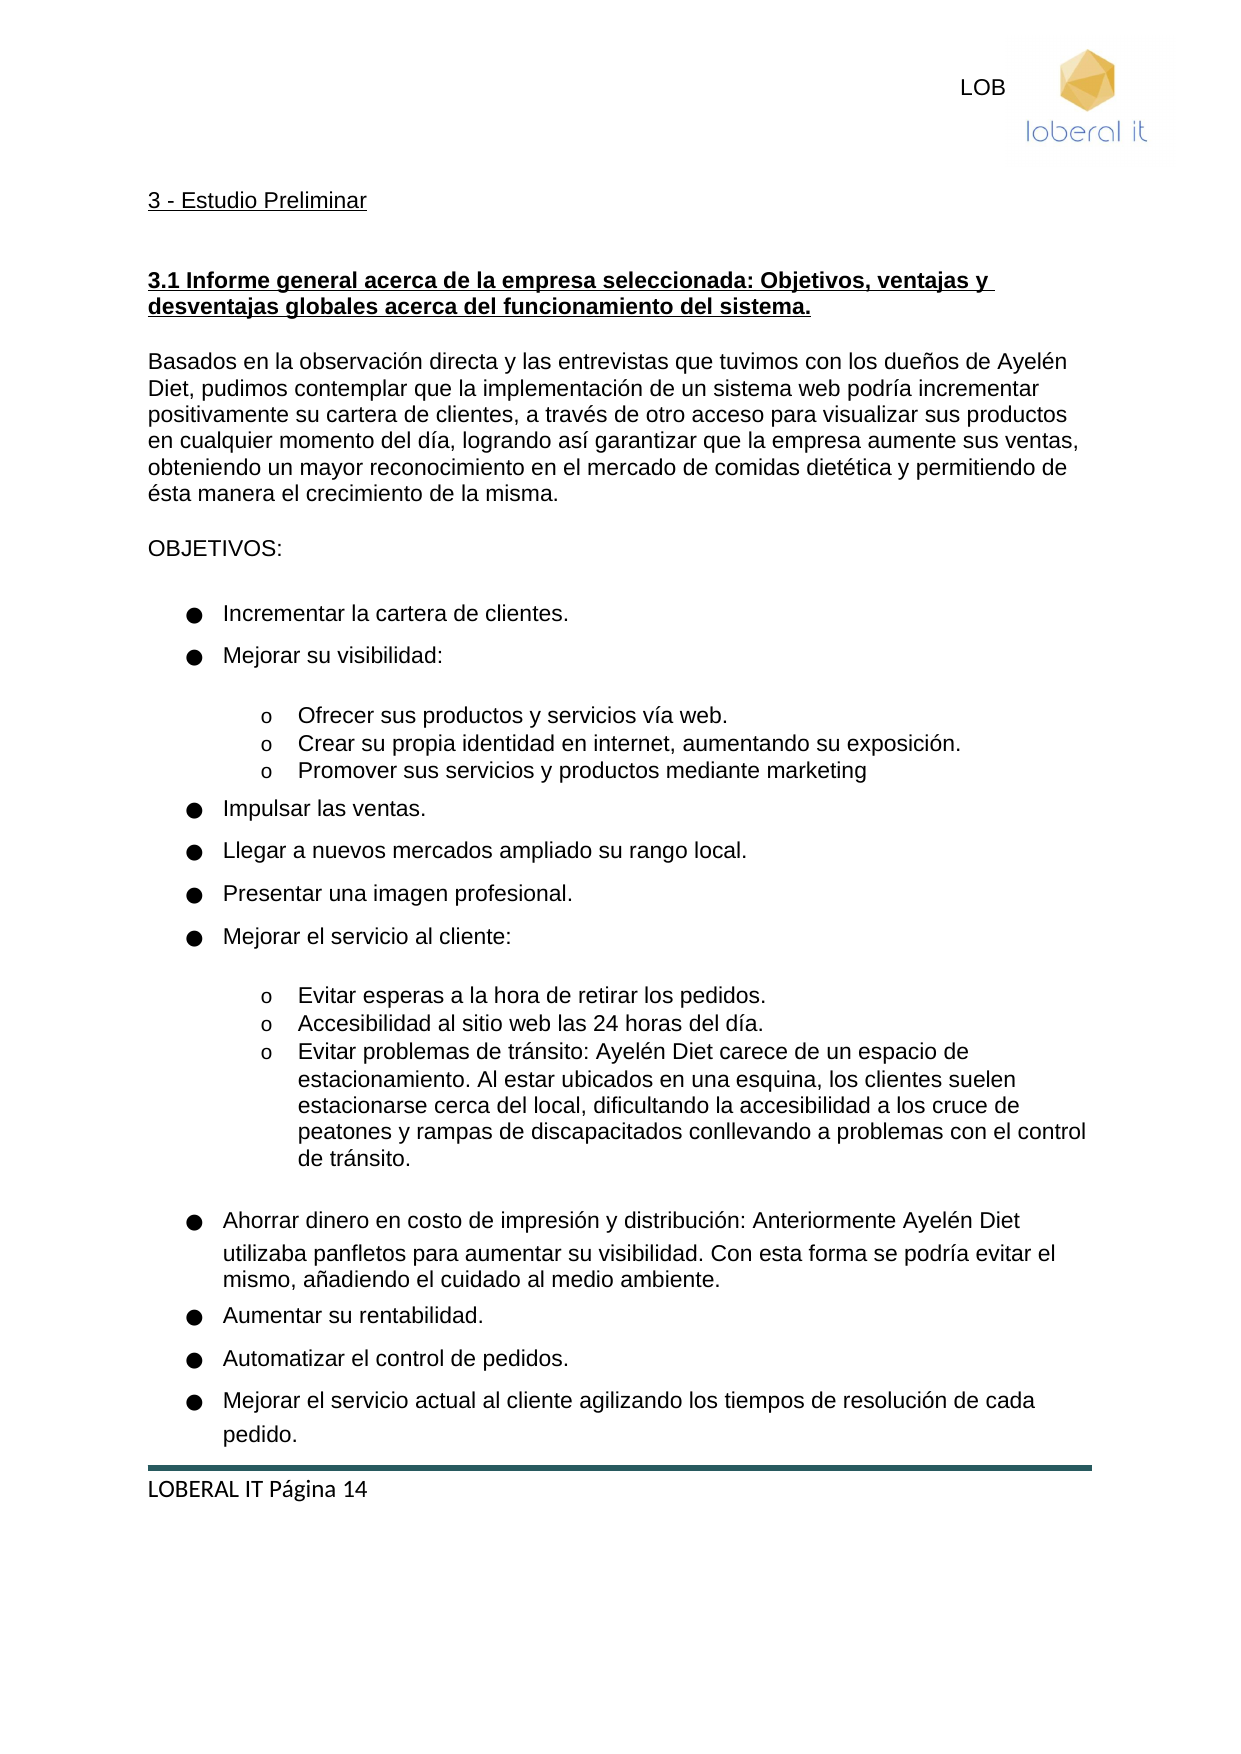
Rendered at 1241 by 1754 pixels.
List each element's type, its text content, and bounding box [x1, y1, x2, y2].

list Incrementar la cartera de clientes. [185, 590, 1092, 633]
list Llegar a nuevos mercados ampliado su rango local. [185, 828, 1092, 871]
list Automatizar el control de pedidos. [185, 1335, 1092, 1378]
list Ahorrar dinero en costo de impresión y distribución: Anteriormente Ayelén Diet utilizaba panfletos para aumentar su visibilidad. Con esta forma se podría evitar el mismo, añadiendo el cuidado al medio ambiente. [185, 1197, 1092, 1293]
list Accesibilidad al sitio web las 24 horas del día. [260, 1010, 1092, 1038]
list Promover sus servicios y productos mediante marketing [260, 757, 1092, 785]
list Crear su propia identidad en internet, aumentando su exposición. [260, 730, 1092, 757]
list Mejorar su visibilidad: [185, 633, 1092, 676]
list Presentar una imagen profesional. [185, 871, 1092, 913]
list Aumentar su rentabilidad. [185, 1293, 1092, 1335]
text Basados en la observación directa y las entrevistas que tuvimos con los dueños de Ayelén Diet, pudimos contemplar que la implementación de un sistema web podría incrementar positivamente su cartera de clientes, a través de otro acceso para visualizar sus productos en cualquier momento del día, logrando así garantizar que la empresa aumente sus ventas, obteniendo un mayor reconocimiento en el mercado de comidas dietética y permitiendo de ésta manera el crecimiento de la misma. [148, 348, 1092, 506]
list Ofrecer sus productos y servicios vía web. [260, 702, 1092, 730]
list Mejorar el servicio al cliente: [185, 913, 1092, 956]
picture [1004, 35, 1177, 167]
text OBJETIVOS: [148, 535, 1092, 562]
text 3.1 Informe general acerca de la empresa seleccionada: Objetivos, ventajas y desventajas globales acerca del funcionamiento del sistema. [148, 267, 1092, 319]
list Mejorar el servicio actual al cliente agilizando los tiempos de resolución de cada pedido. [185, 1378, 1092, 1447]
text 3 - Estudio Preliminar [148, 187, 1092, 213]
list Evitar esperas a la hora de retirar los pedidos. [260, 982, 1092, 1010]
list Impulsar las ventas. [185, 785, 1092, 828]
list Evitar problemas de tránsito: Ayelén Diet carece de un espacio de estacionamiento. Al estar ubicados en una esquina, los clientes suelen estacionarse cerca del local, dificultando la accesibilidad a los cruce de peatones y rampas de discapacitados conllevando a problemas con el control de tránsito. [260, 1038, 1092, 1171]
